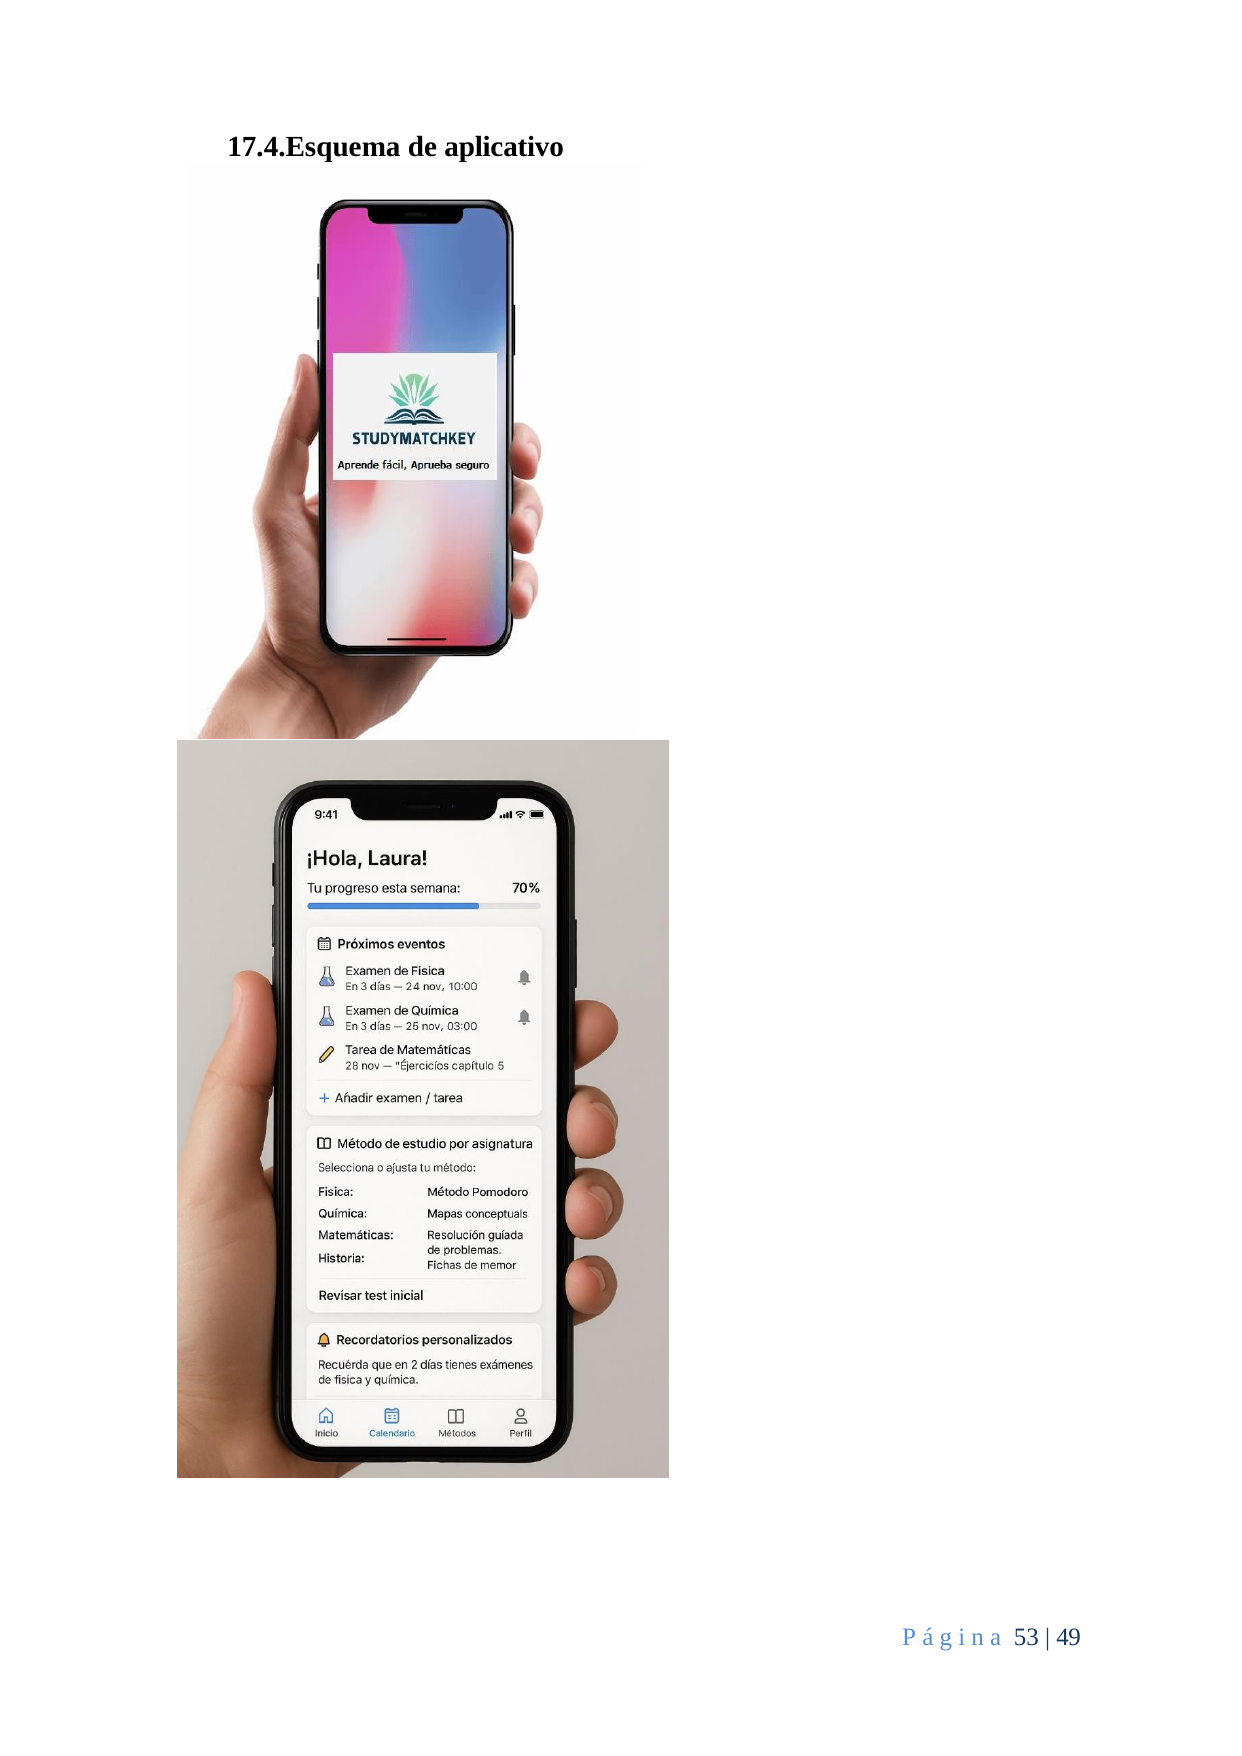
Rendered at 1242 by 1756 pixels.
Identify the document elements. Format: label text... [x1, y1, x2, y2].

list 17.4.Esquema de aplicativo [227, 129, 1138, 163]
picture [188, 162, 643, 739]
picture [177, 740, 669, 1478]
